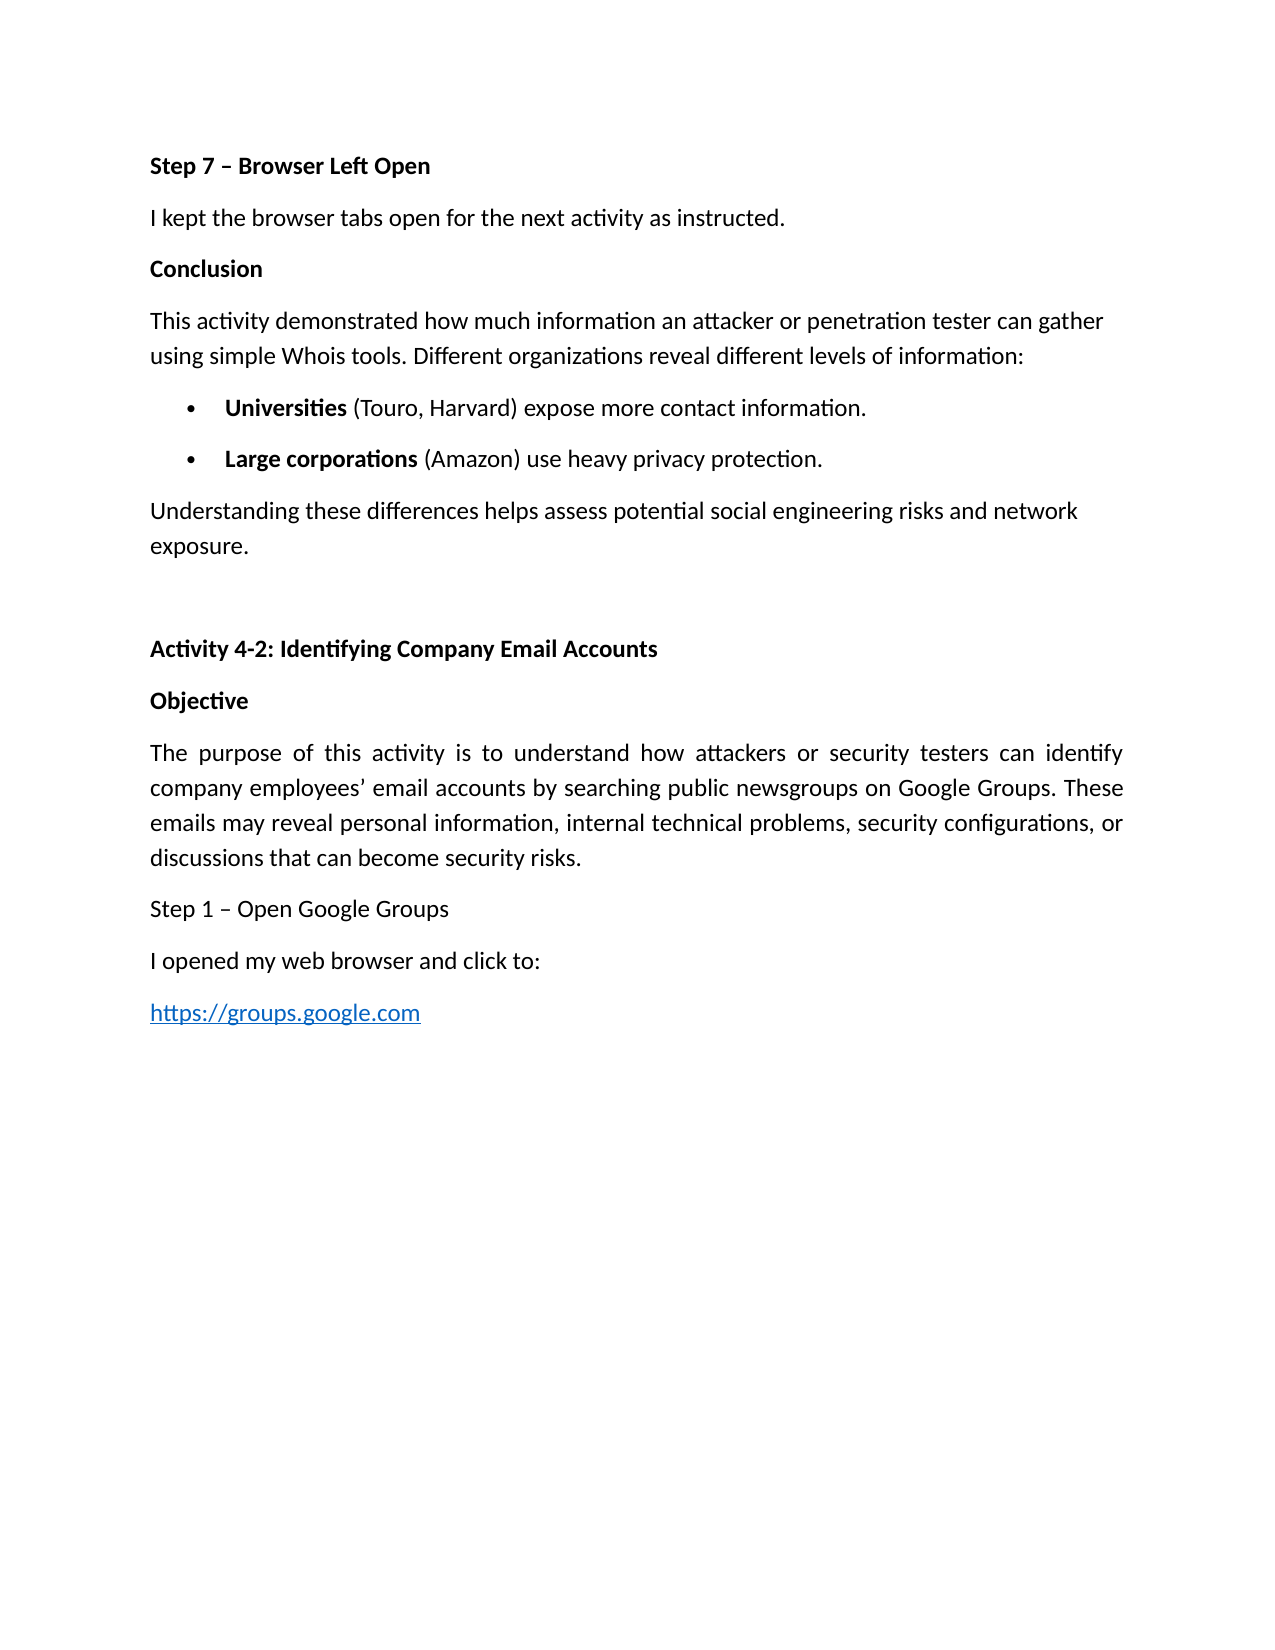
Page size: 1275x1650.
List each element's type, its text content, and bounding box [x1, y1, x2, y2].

text I kept the browser tabs open for the next activity as instructed. [150, 202, 1125, 232]
text This activity demonstrated how much information an attacker or penetration tester can gather using simple Whois tools. Different organizations reveal different levels of information: [150, 305, 1125, 371]
text Conclusion [150, 253, 1125, 284]
list Universities (Touro, Harvard) expose more contact information. [187, 392, 1125, 422]
text Activity 4-2: Identifying Company Email Accounts [150, 633, 1125, 664]
text https://groups.google.com [150, 997, 1125, 1027]
text Understanding these differences helps assess potential social engineering risks and network exposure. [150, 495, 1125, 561]
list Large corporations (Amazon) use heavy privacy protection. [187, 443, 1125, 474]
text I opened my web browser and click to: [150, 945, 1125, 976]
text The purpose of this activity is to understand how attackers or security testers can identify company employees’ email accounts by searching public newsgroups on Google Groups. These emails may reveal personal information, internal technical problems, security configurations, or discussions that can become security risks. [150, 737, 1125, 872]
text Step 1 – Open Google Groups [150, 893, 1125, 924]
text Step 7 – Browser Left Open [150, 150, 1125, 181]
text Objective [150, 685, 1125, 716]
